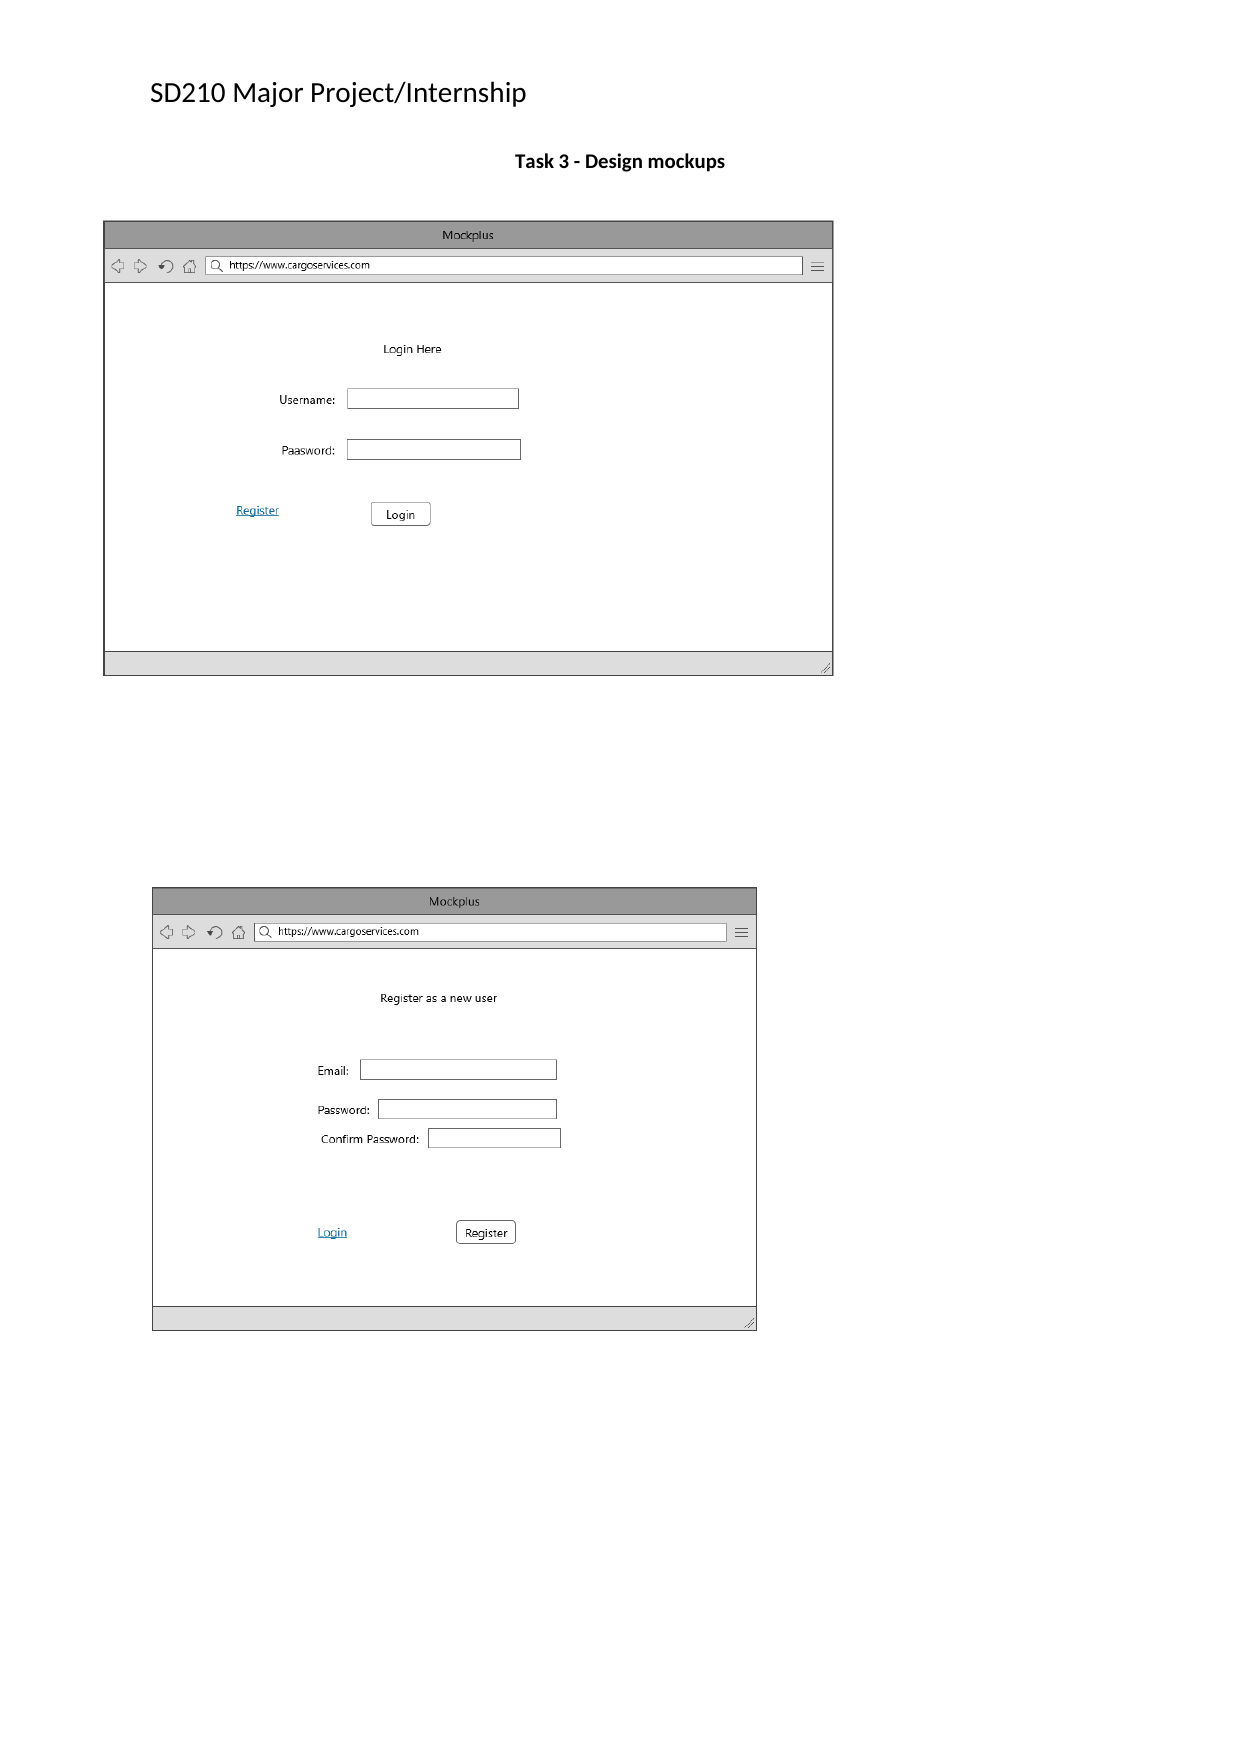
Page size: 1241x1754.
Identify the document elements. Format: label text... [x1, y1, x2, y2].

picture [58, 192, 999, 676]
picture [58, 835, 999, 1331]
text Task 3 - Design mockups [58, 148, 1182, 173]
